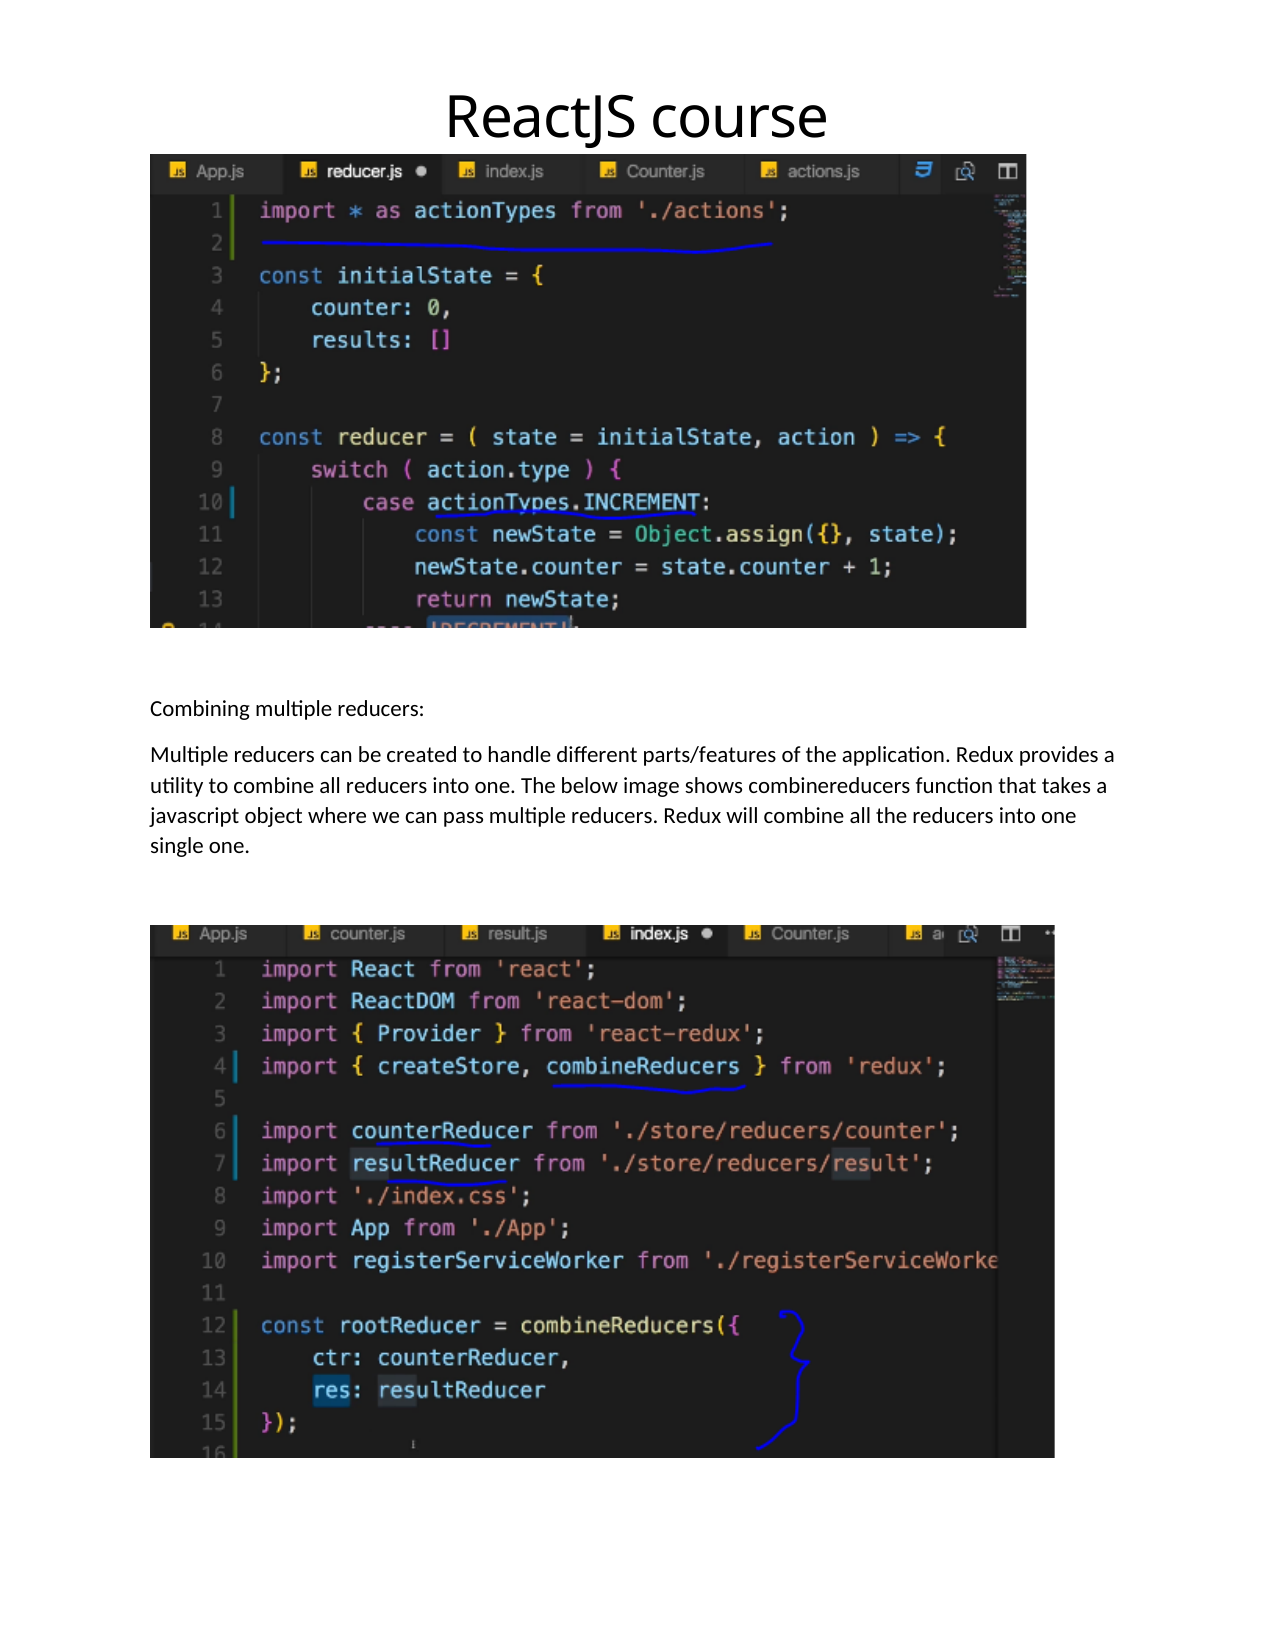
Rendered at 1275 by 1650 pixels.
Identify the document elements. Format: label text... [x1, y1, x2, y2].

picture [150, 925, 1055, 1458]
picture [150, 154, 1027, 628]
text Combining multiple reducers: [150, 694, 1125, 722]
text Multiple reducers can be created to handle different parts/features of the application. Redux provides a utility to combine all reducers into one. The below image shows combinereducers function that takes a javascript object where we can pass multiple reducers. Redux will combine all the reducers into one single one. [150, 741, 1125, 859]
